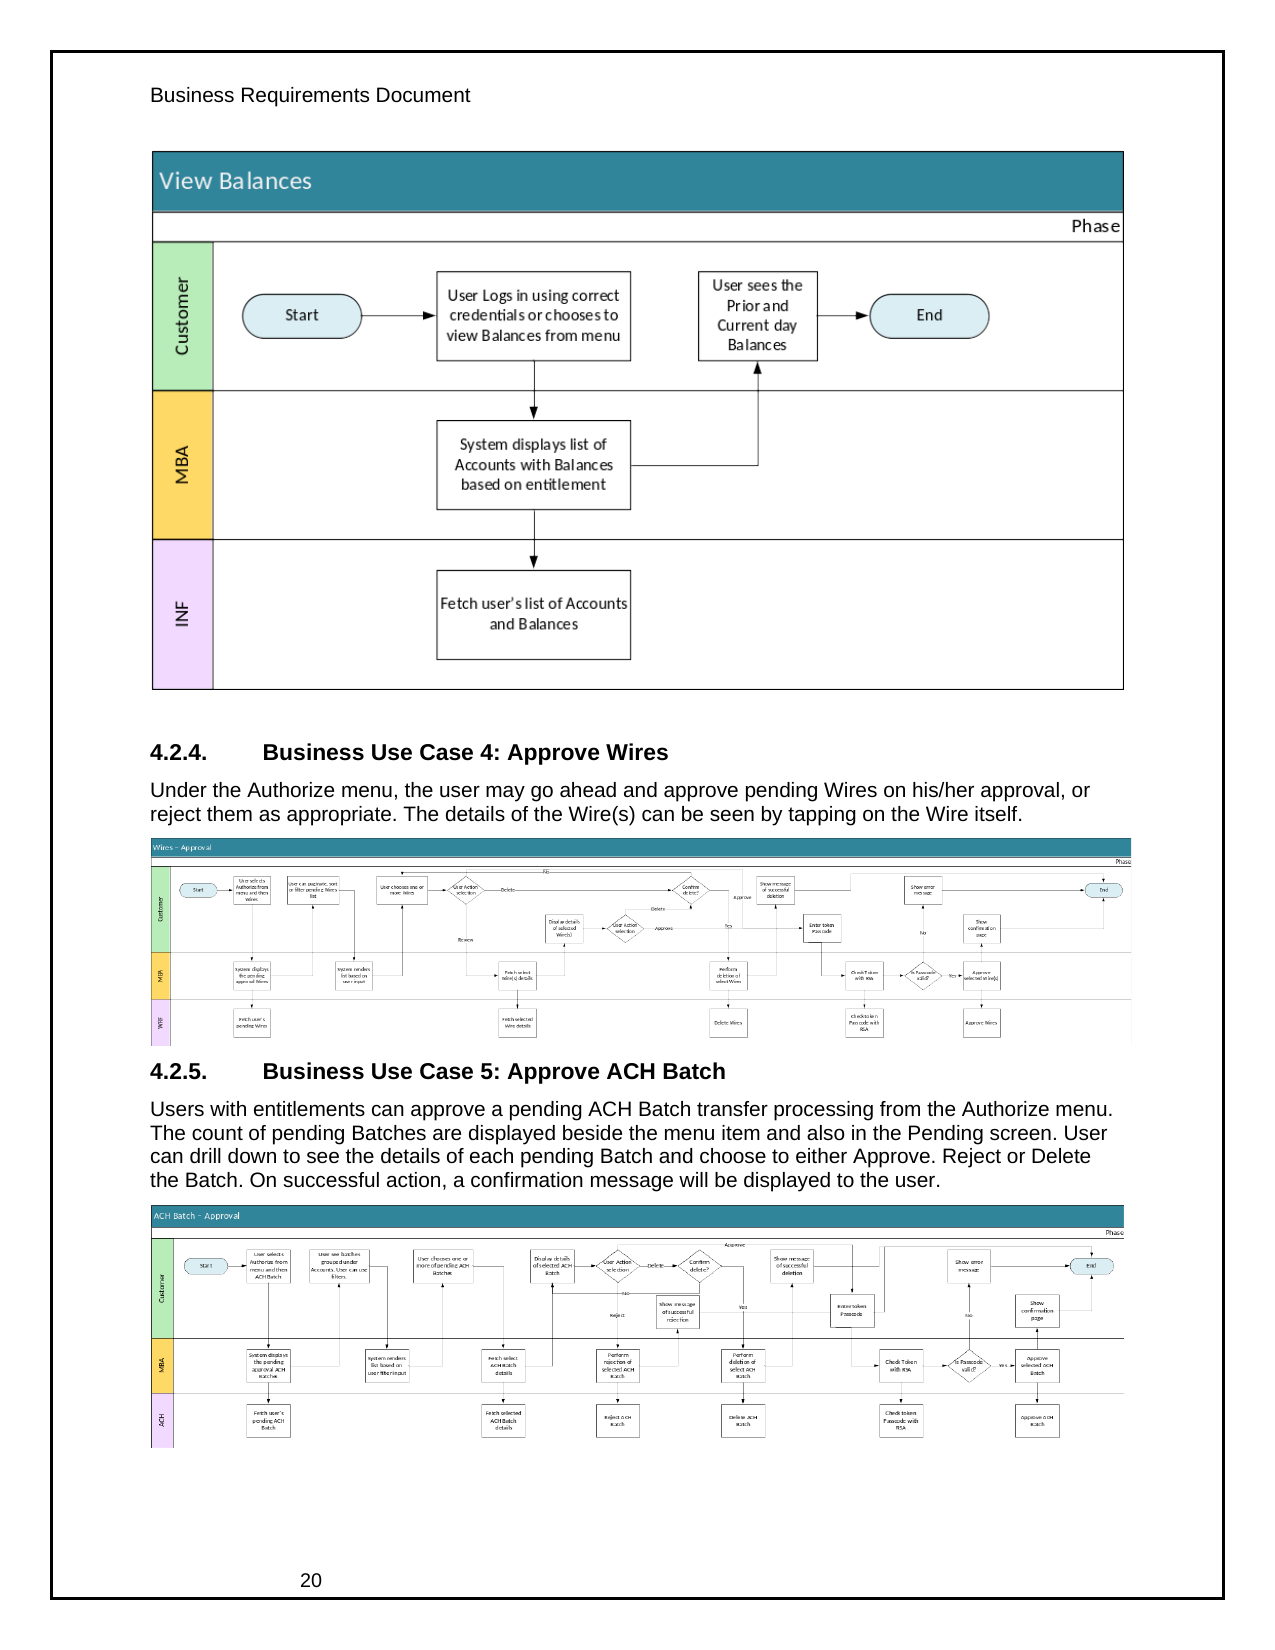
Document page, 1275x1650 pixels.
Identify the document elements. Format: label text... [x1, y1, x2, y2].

text Under the Authorize menu, the user may go ahead and approve pending Wires on his/her approval, or reject them as appropriate. The details of the Wire(s) can be seen by tapping on the Wire itself. [150, 777, 1125, 825]
subtitle Business Use Case 5: Approve ACH Batch [150, 1058, 1125, 1084]
subtitle Business Use Case 4: Approve Wires [150, 738, 1125, 765]
text Users with entitlements can approve a pending ACH Batch transfer processing from the Authorize menu. The count of pending Batches are displayed beside the menu item and also in the Pending screen. User can drill down to see the details of each pending Batch and choose to either Approve. Reject or Delete the Batch. On successful action, a confirmation message will be displayed to the user. [150, 1096, 1125, 1192]
